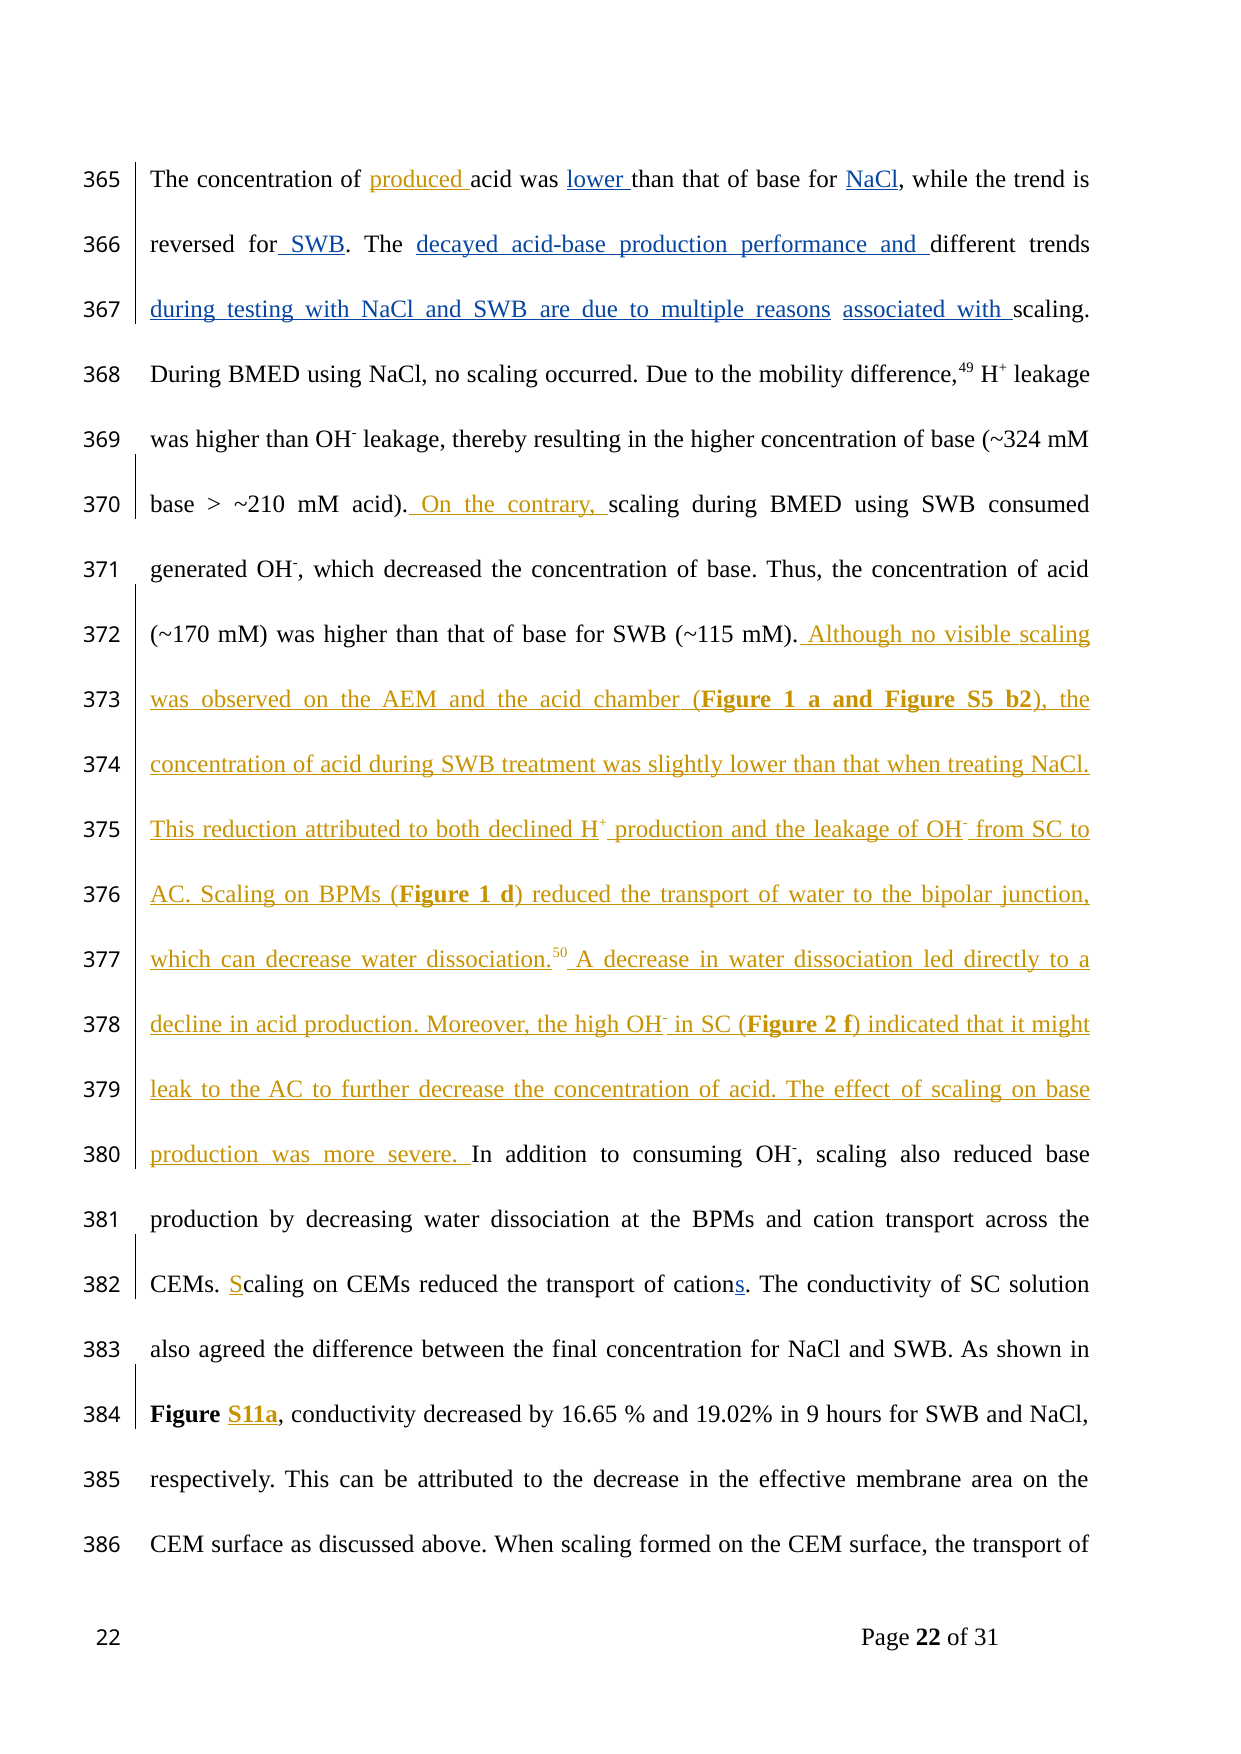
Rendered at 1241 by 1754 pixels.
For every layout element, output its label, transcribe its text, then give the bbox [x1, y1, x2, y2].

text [150, 162, 1090, 709]
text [150, 1100, 1090, 1559]
